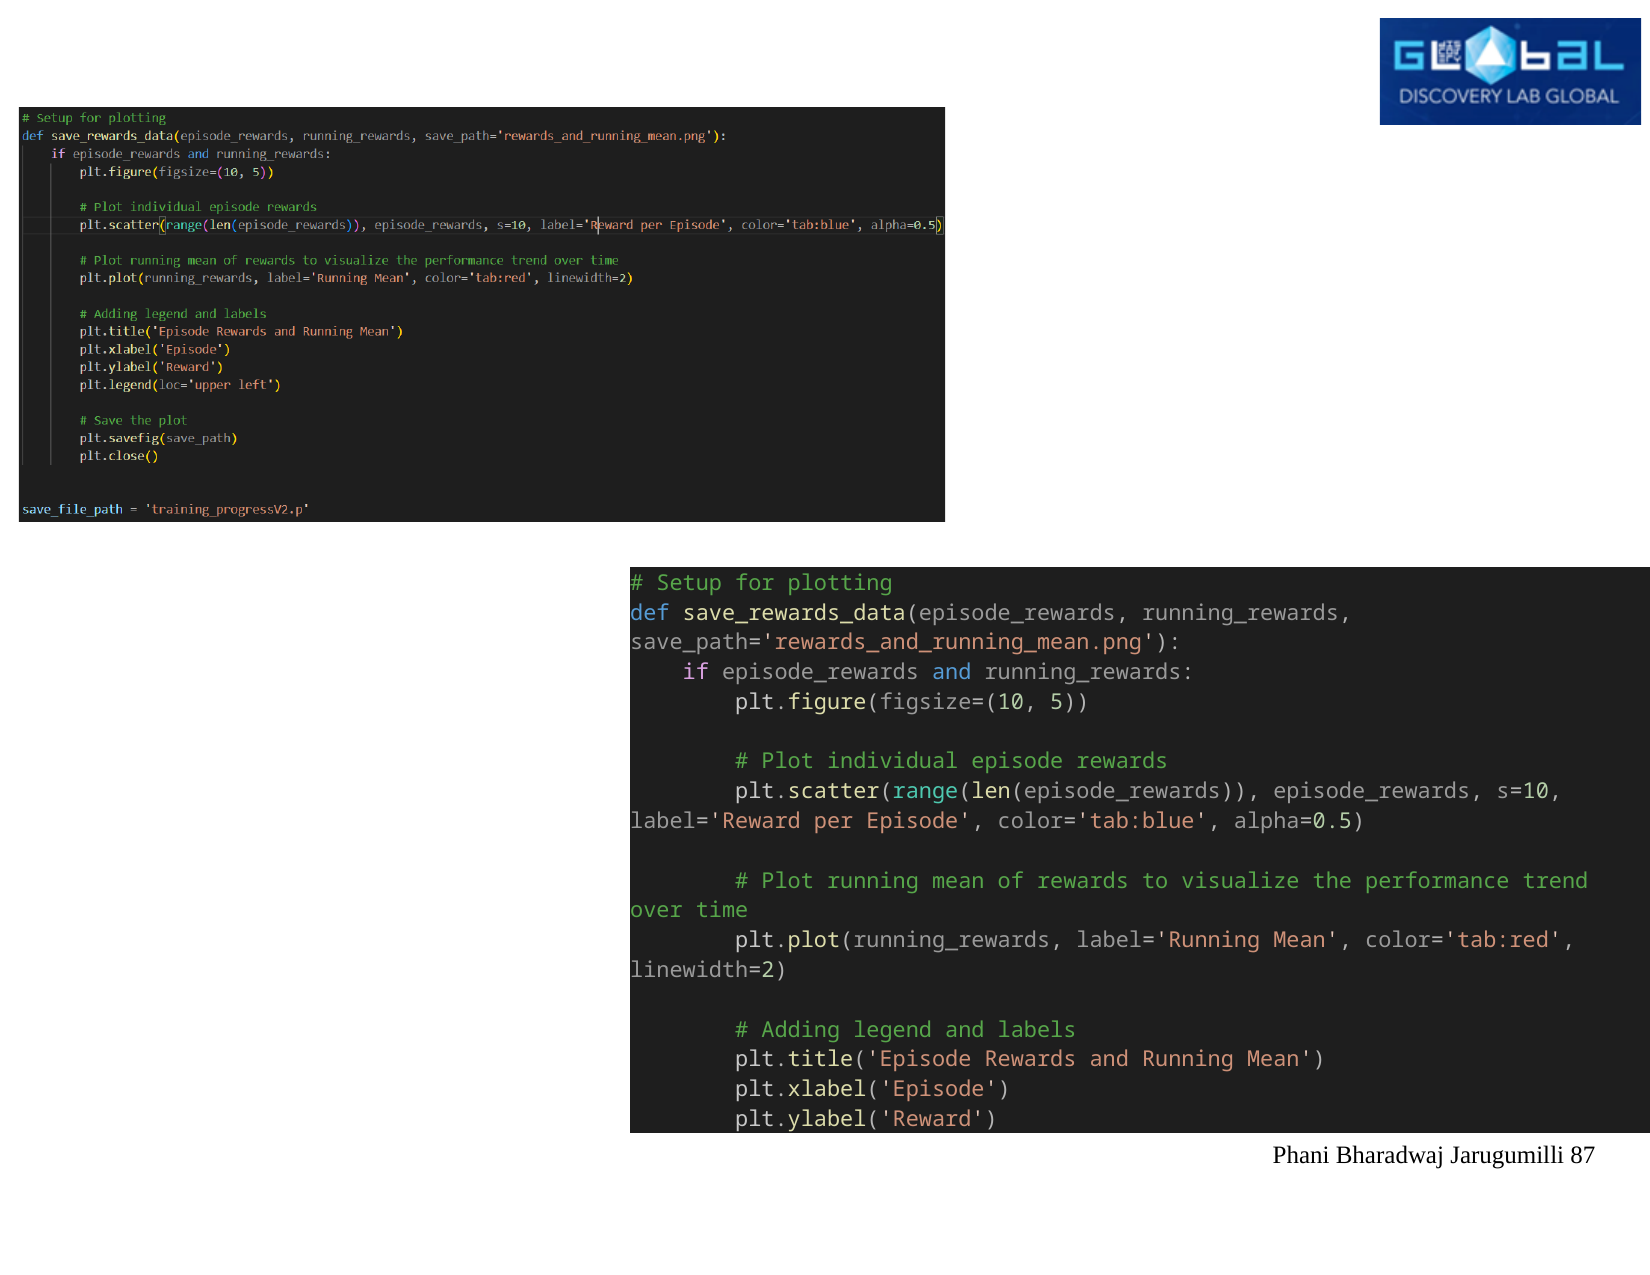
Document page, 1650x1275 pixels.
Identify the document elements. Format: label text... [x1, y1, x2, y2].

text plt.figure(figsize=(10, 5)) [630, 686, 1650, 716]
text plt.plot(running_rewards, label='Running Mean', color='tab:red', linewidth=2) [630, 924, 1650, 984]
picture [18, 107, 946, 522]
text plt.title('Episode Rewards and Running Mean') [630, 1043, 1650, 1073]
text plt.xlabel('Episode') [630, 1073, 1650, 1103]
text # Plot running mean of rewards to visualize the performance trend over time [630, 864, 1650, 924]
text def save_rewards_data(episode_rewards, running_rewards, save_path='rewards_and_running_mean.png'): [630, 596, 1650, 656]
text plt.scatter(range(len(episode_rewards)), episode_rewards, s=10, label='Reward per Episode', color='tab:blue', alpha=0.5) [630, 775, 1650, 835]
text plt.ylabel('Reward') [630, 1103, 1650, 1133]
text # Plot individual episode rewards [630, 745, 1650, 775]
text # Setup for plotting [630, 567, 1650, 596]
text # Adding legend and labels [630, 1013, 1650, 1043]
picture [1379, 18, 1642, 125]
text if episode_rewards and running_rewards: [630, 656, 1650, 686]
